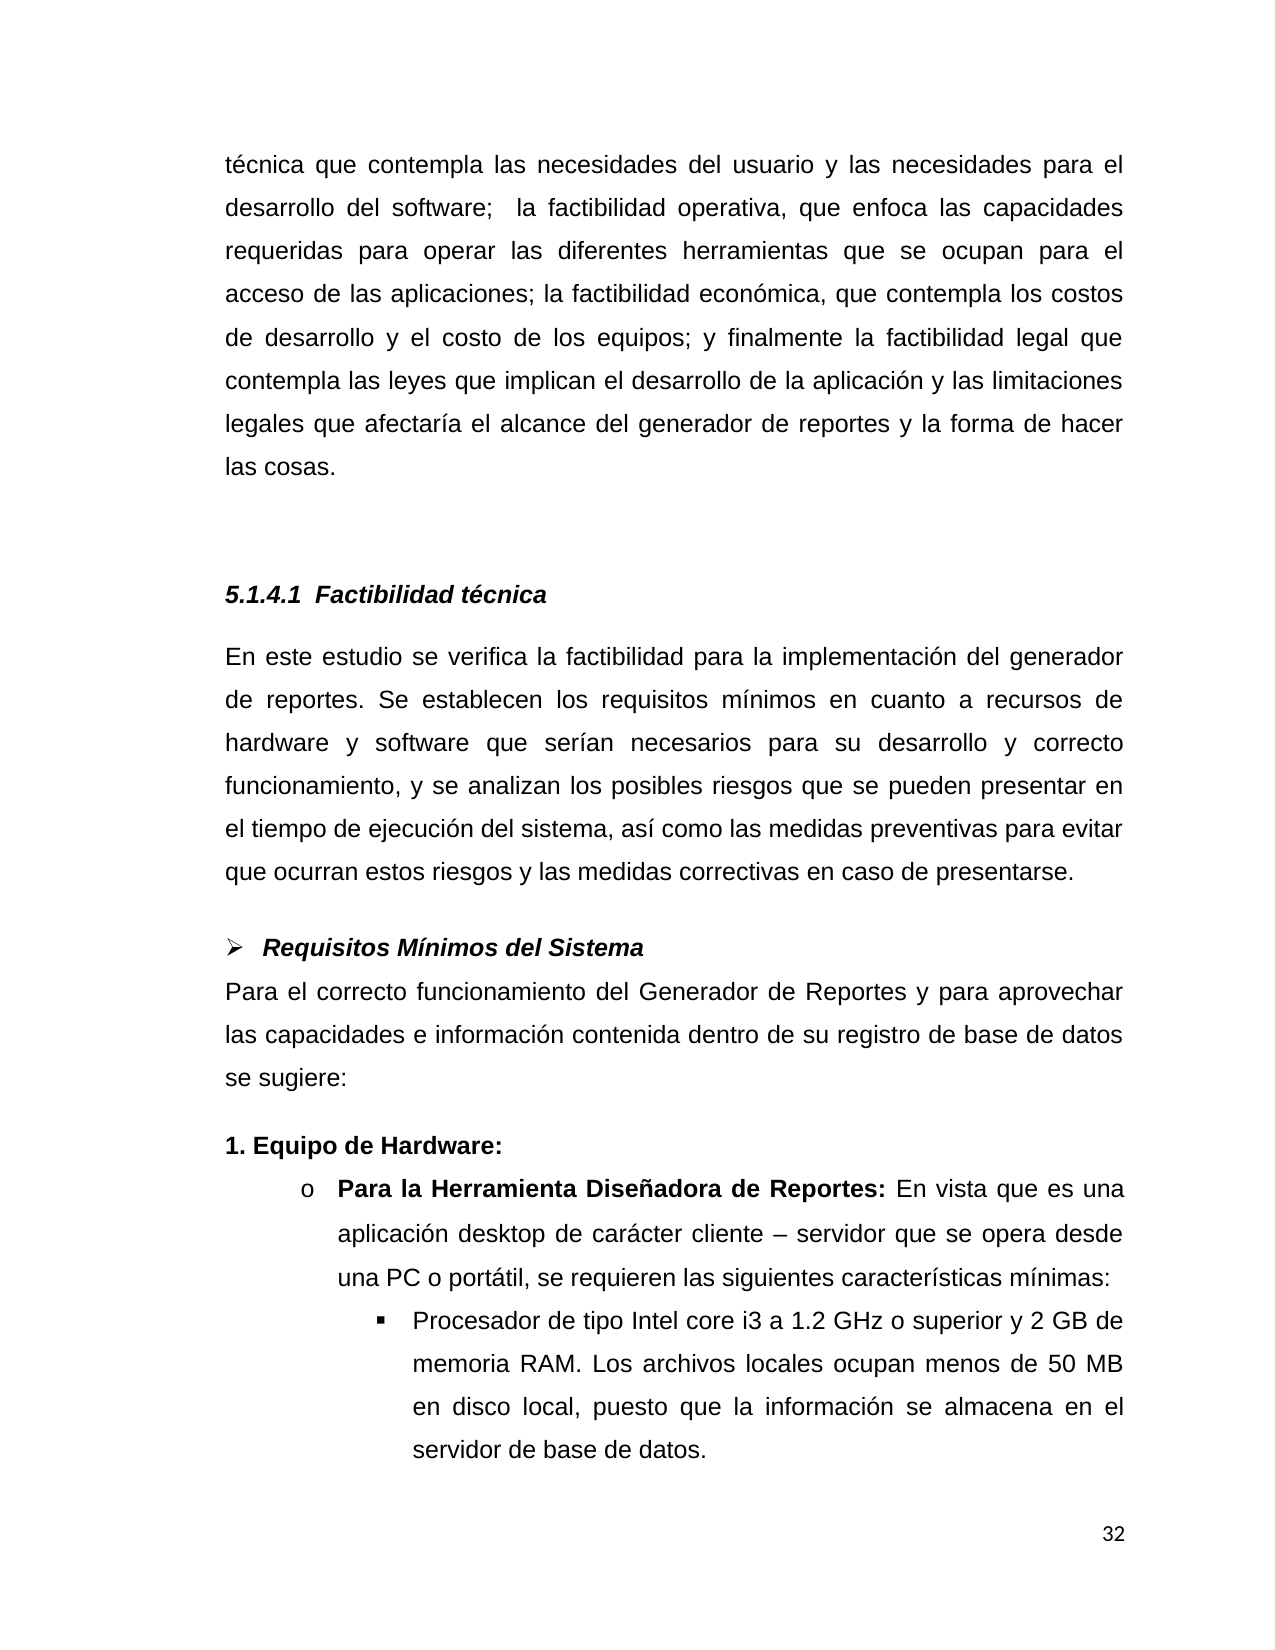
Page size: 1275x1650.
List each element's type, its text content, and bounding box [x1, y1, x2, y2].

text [225, 150, 1125, 481]
subtitle Requisitos Mínimos del Sistema [225, 933, 1188, 962]
list Procesador de tipo Intel core i3 a 1.2 GHz o superior y 2 GB de memoria RAM. Los archivos locales ocupan menos de 50 MB en disco local, puesto que la información se almacena en el servidor de base de datos. [375, 1306, 1125, 1464]
text 1. Equipo de Hardware: [225, 1131, 1125, 1160]
text En este estudio se verifica la factibilidad para la implementación del generador de reportes. Se establecen los requisitos mínimos en cuanto a recursos de hardware y software que serían necesarios para su desarrollo y correcto funcionamiento, y se analizan los posibles riesgos que se pueden presentar en el tiempo de ejecución del sistema, así como las medidas preventivas para evitar que ocurran estos riesgos y las medidas correctivas en caso de presentarse. [225, 642, 1125, 886]
list Para la Herramienta Diseñadora de Reportes: En vista que es una aplicación desktop de carácter cliente – servidor que se opera desde una PC o portátil, se requieren las siguientes características mínimas: [300, 1174, 1125, 1291]
subtitle Factibilidad técnica [225, 580, 1125, 608]
text Para el correcto funcionamiento del Generador de Reportes y para aprovechar las capacidades e información contenida dentro de su registro de base de datos se sugiere: [225, 962, 1125, 1092]
